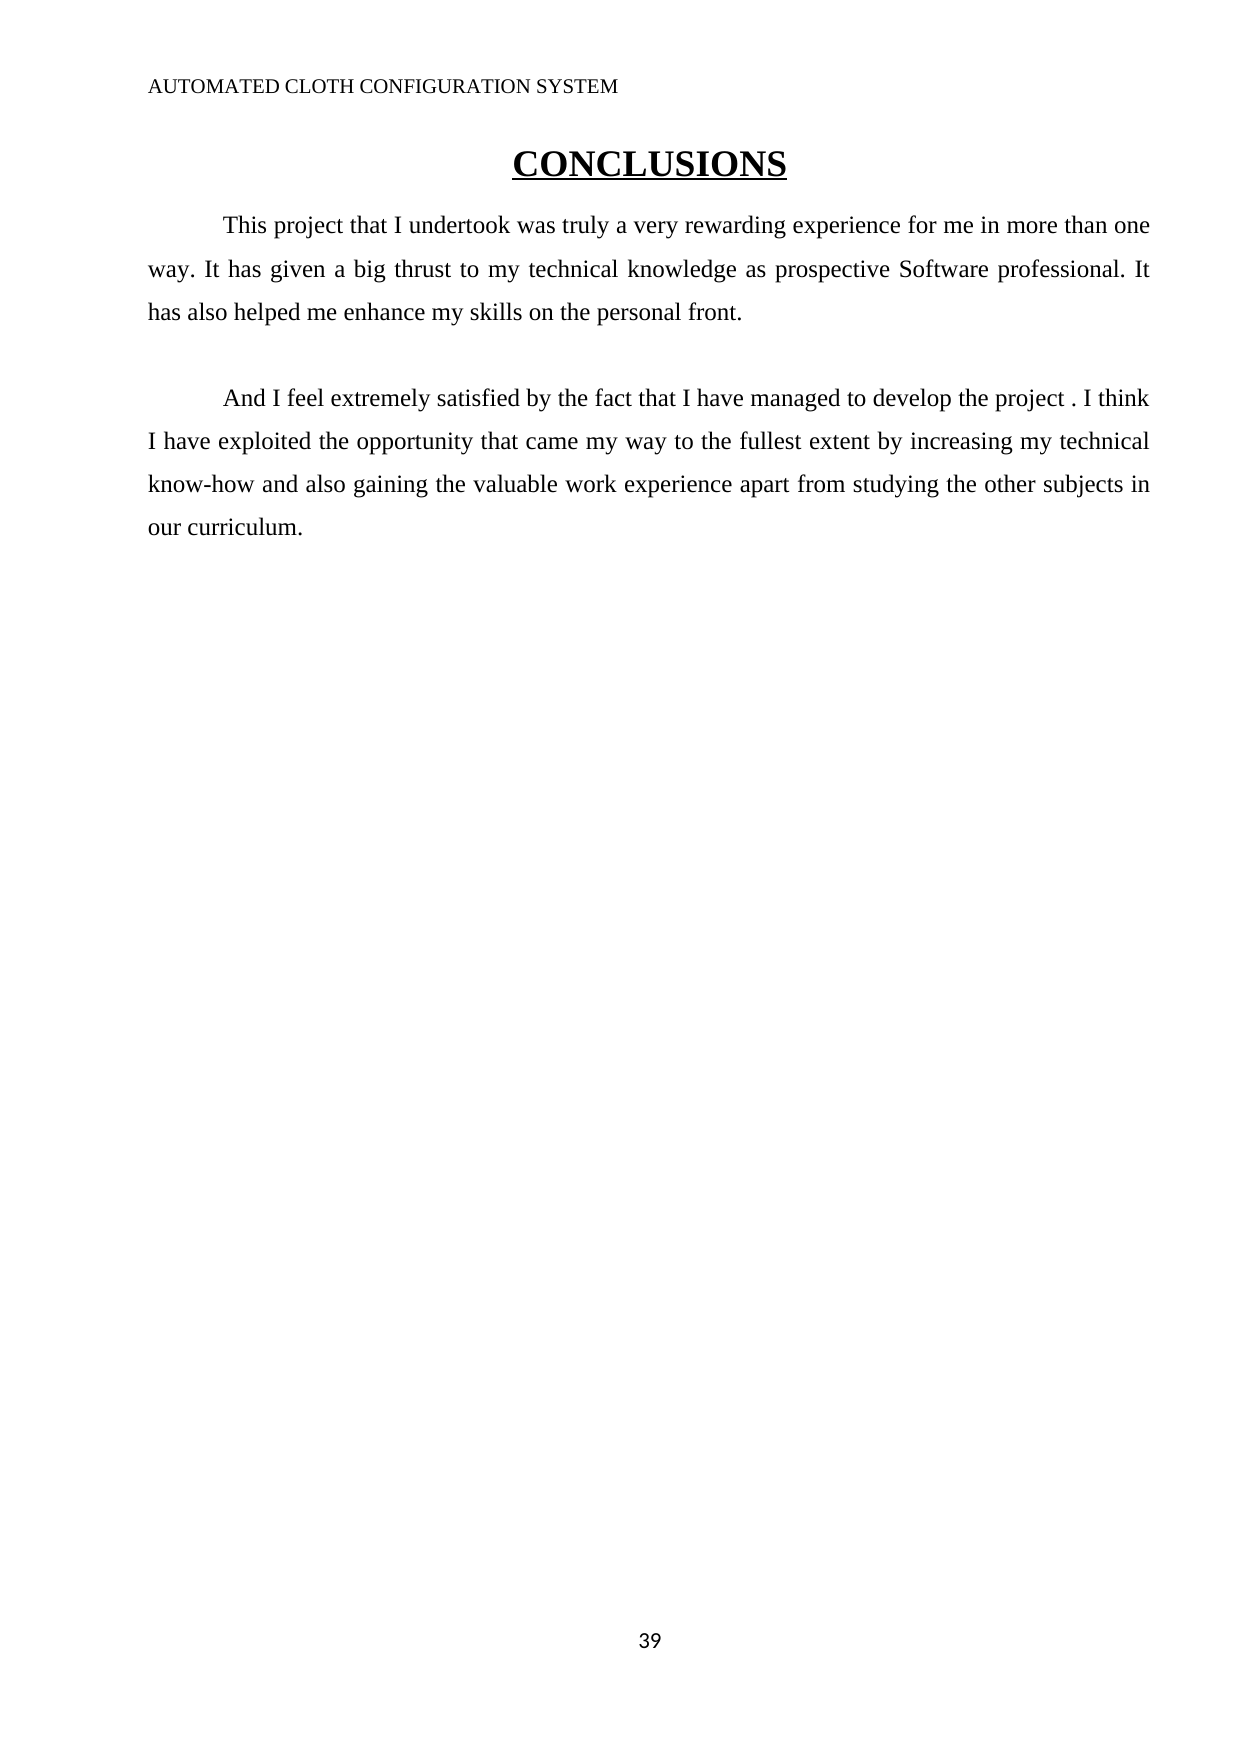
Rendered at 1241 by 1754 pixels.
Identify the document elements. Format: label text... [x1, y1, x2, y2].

text And I feel extremely satisfied by the fact that I have managed to develop the project . I think I have exploited the opportunity that came my way to the fullest extent by increasing my technical know-how and also gaining the valuable work experience apart from studying the other subjects in our curriculum. [148, 383, 1152, 541]
text CONCLUSIONS [148, 141, 1152, 184]
text This project that I undertook was truly a very rewarding experience for me in more than one way. It has given a big thrust to my technical knowledge as prospective Software professional. It has also helped me enhance my skills on the personal front. [148, 211, 1152, 326]
